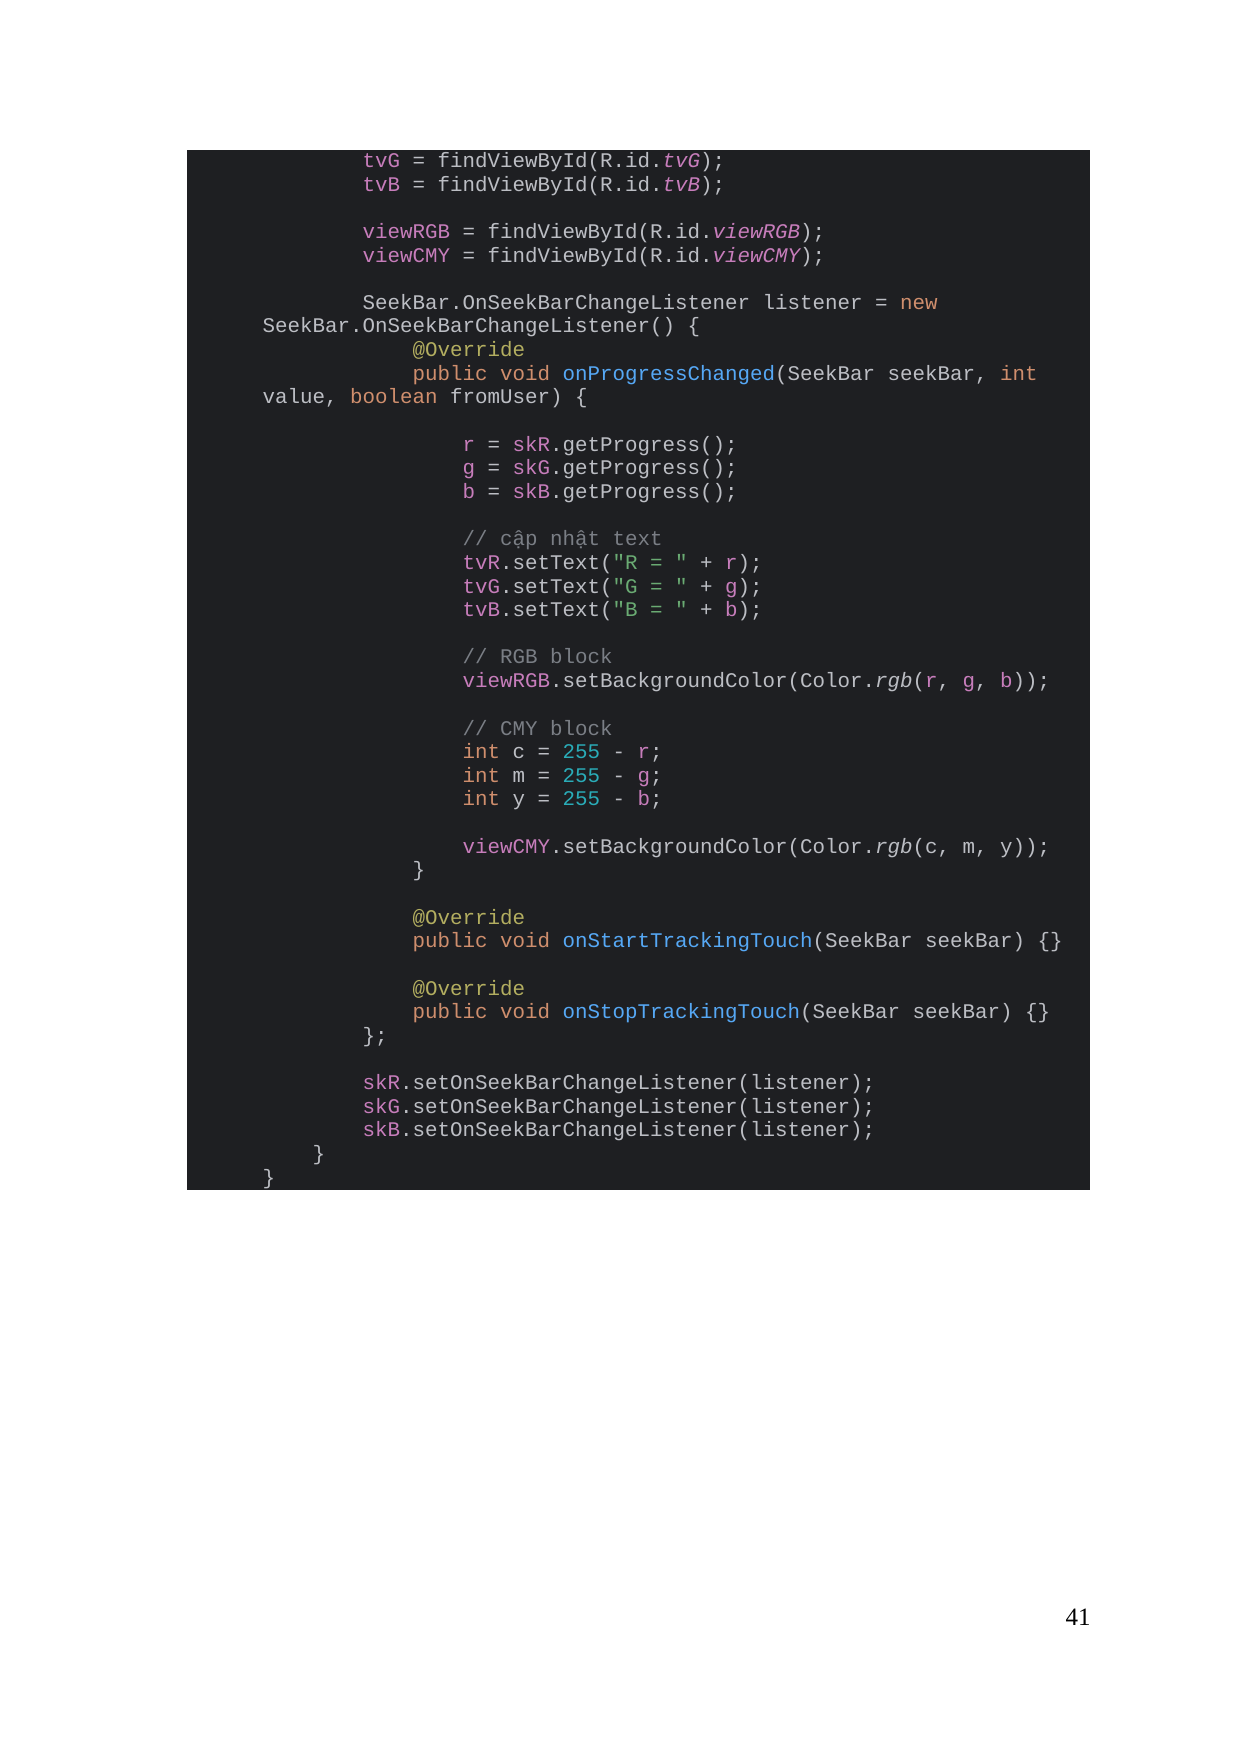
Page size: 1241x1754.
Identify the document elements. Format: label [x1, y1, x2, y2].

list [187, 150, 1090, 1190]
